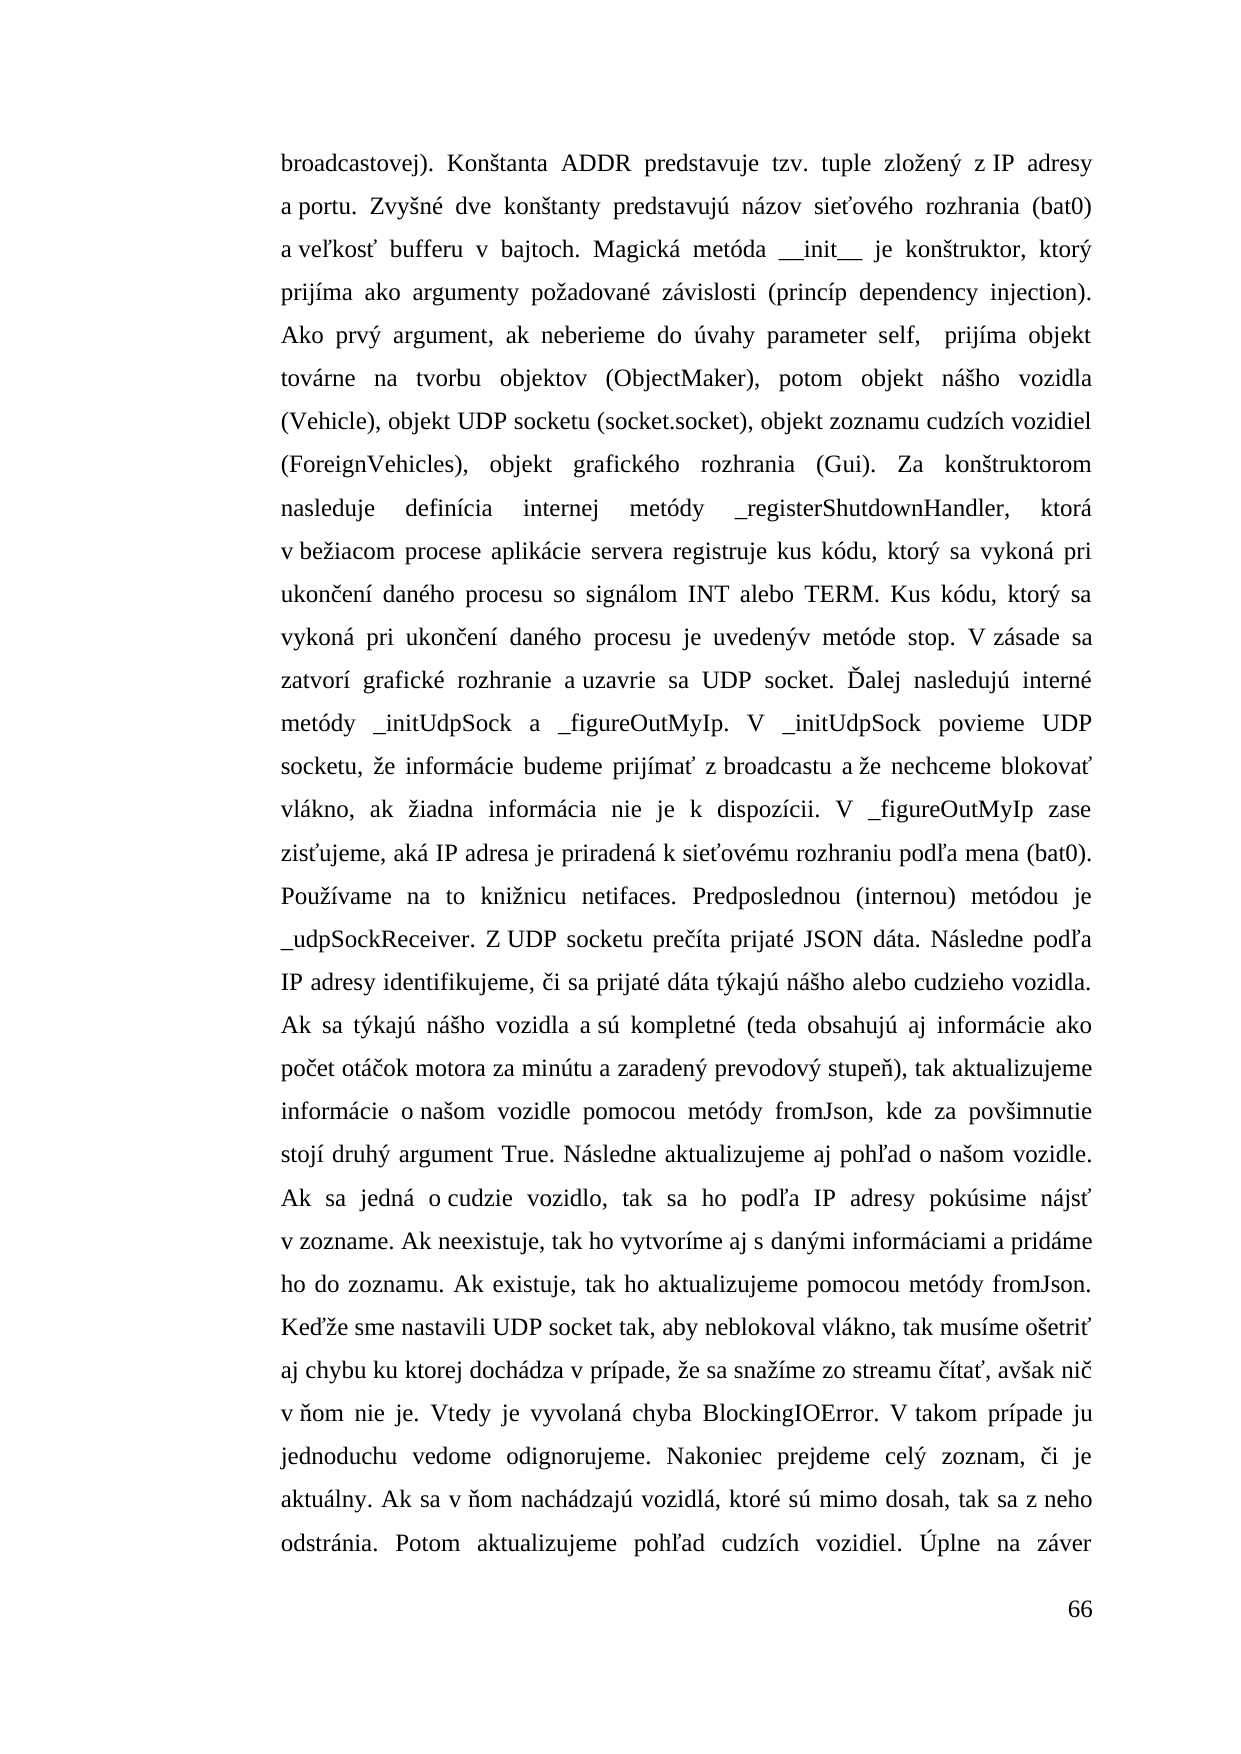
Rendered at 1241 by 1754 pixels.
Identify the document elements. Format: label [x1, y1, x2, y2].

text [281, 148, 1092, 1556]
